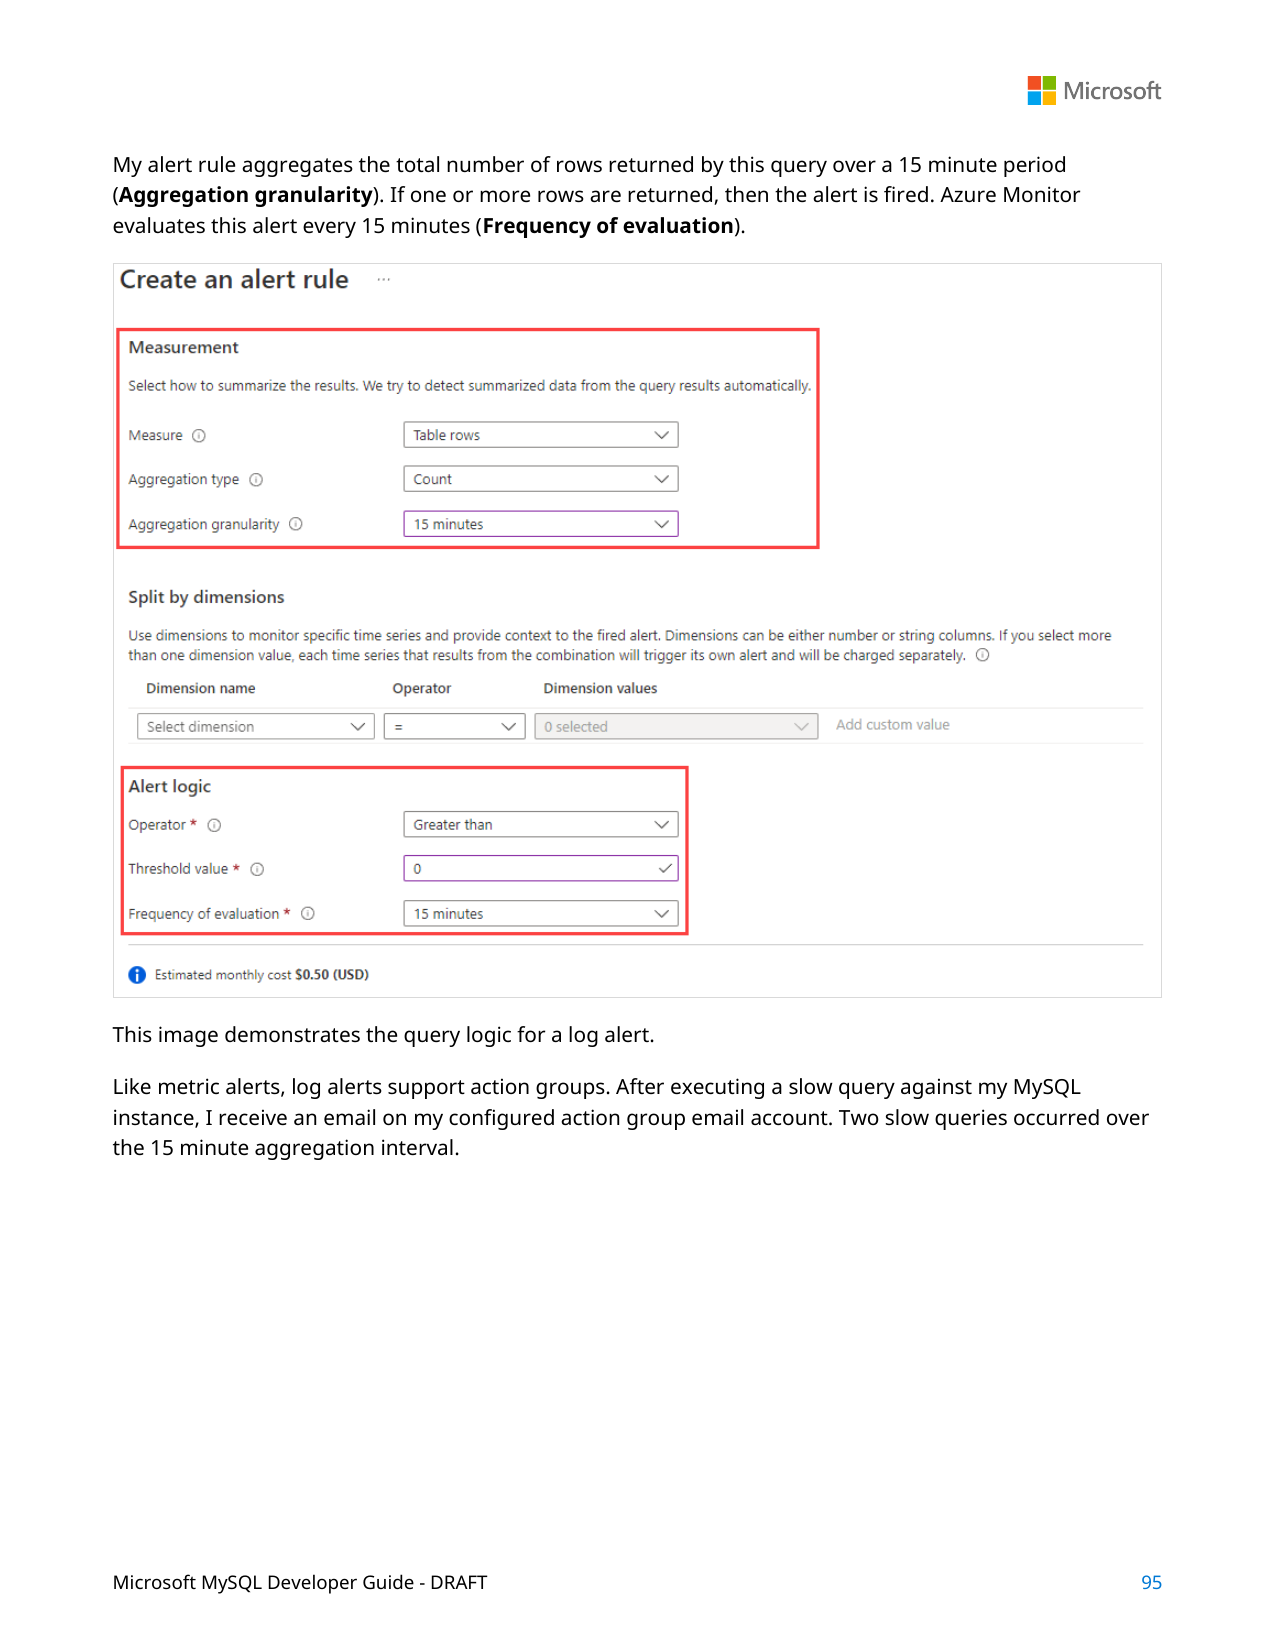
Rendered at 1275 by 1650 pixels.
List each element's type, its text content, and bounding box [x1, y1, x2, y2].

picture [1026, 75, 1163, 107]
text My alert rule aggregates the total number of rows returned by this query over a 15 minute period (Aggregation granularity). If one or more rows are returned, then the alert is fired. Azure Monitor evaluates this alert every 15 minutes (Frequency of evaluation). [112, 150, 1162, 240]
picture [114, 264, 1161, 997]
text This image demonstrates the query logic for a log alert. [112, 1021, 1162, 1049]
text Like metric alerts, log alerts support action groups. After executing a slow query against my MySQL instance, I receive an email on my configured action group email account. Two slow queries occurred over the 15 minute aggregation interval. [112, 1072, 1162, 1162]
